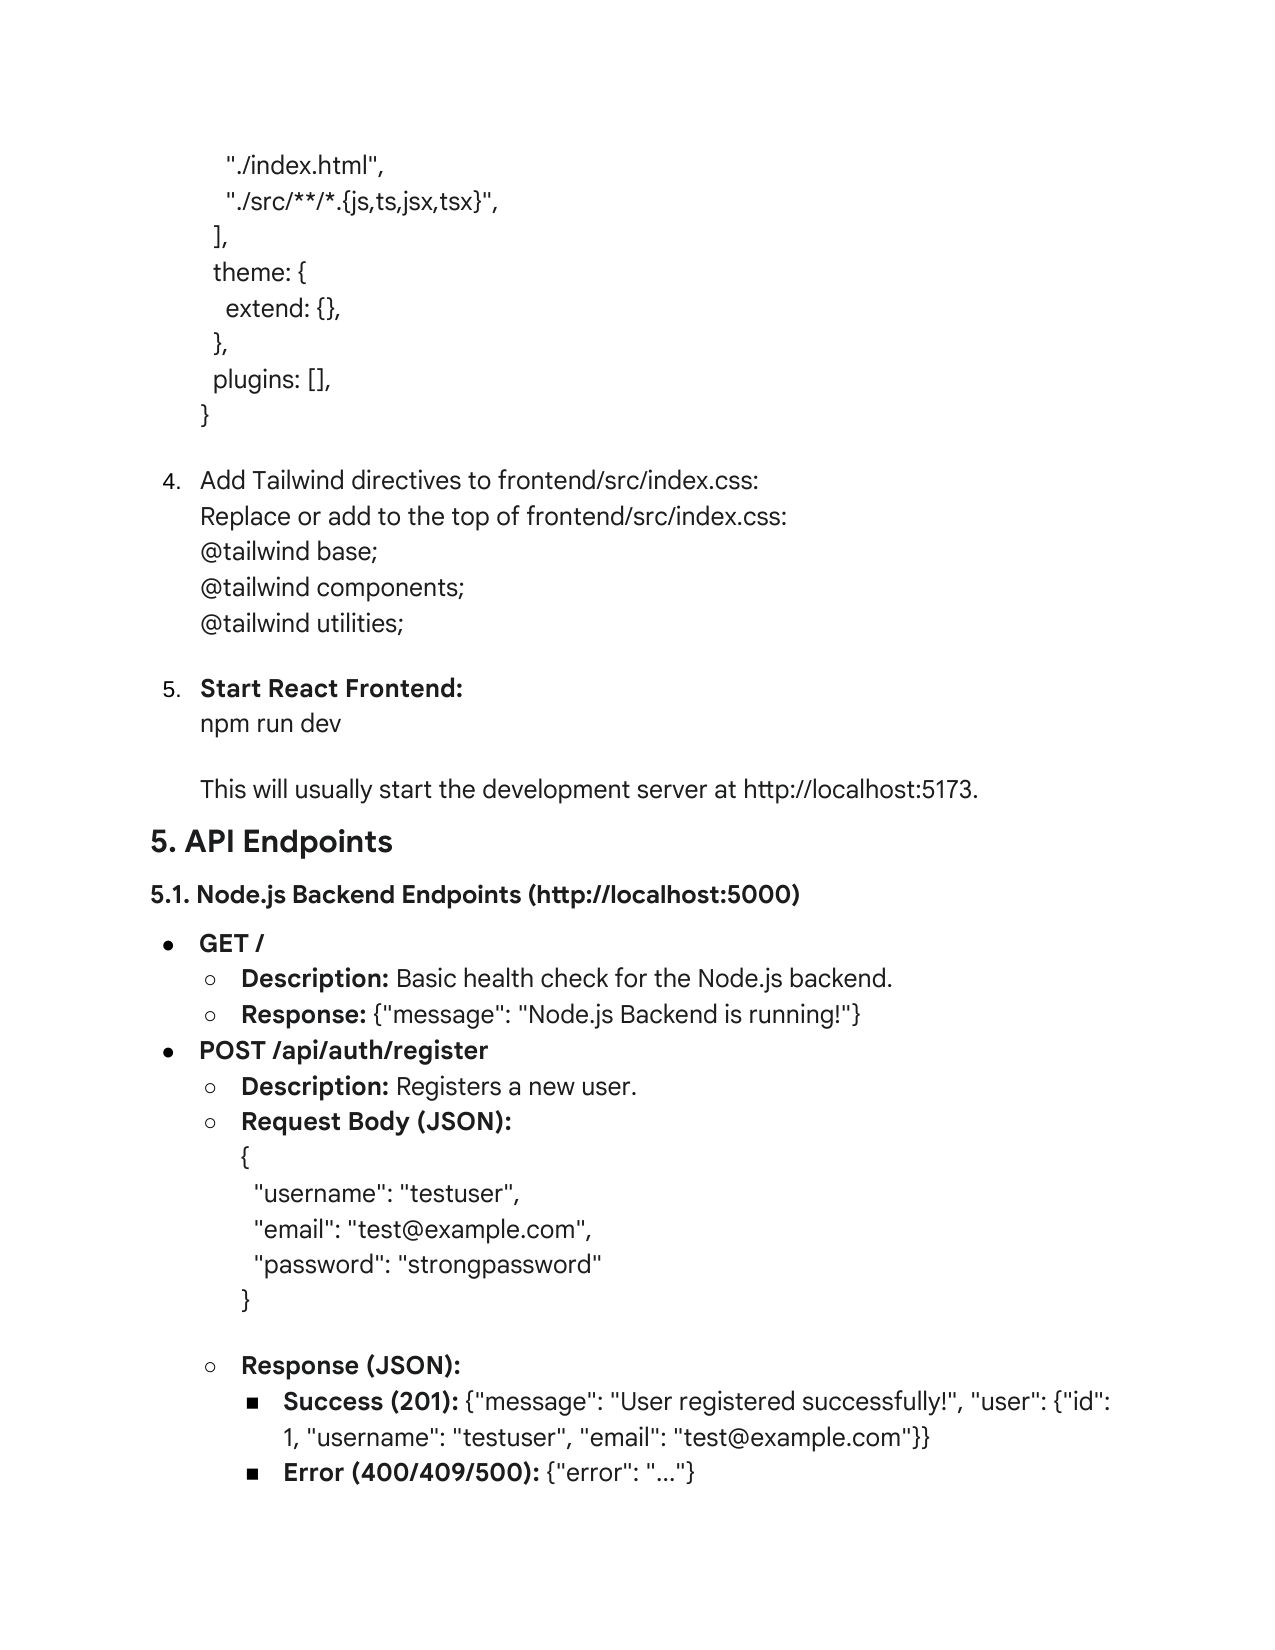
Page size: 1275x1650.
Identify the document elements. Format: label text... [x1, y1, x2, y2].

list POST /api/auth/register [161, 1035, 1125, 1067]
subtitle 5.1. Node.js Backend Endpoints (http://localhost:5000) [150, 880, 1125, 911]
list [162, 150, 1125, 461]
list Request Body (JSON): { "username": "testuser", "email": "test@example.com", "password": "strongpassword" } [203, 1107, 1125, 1347]
list Add Tailwind directives to frontend/src/index.css: Replace or add to the top of frontend/src/index.css: @tailwind base; @tailwind components; @tailwind utilities; [162, 465, 1125, 669]
list GET / [161, 928, 1125, 959]
list Success (201): {"message": "User registered successfully!", "user": {"id": 1, "username": "testuser", "email": "test@example.com"}} [245, 1386, 1125, 1453]
list Response (JSON): [203, 1350, 1125, 1382]
list Error (400/409/500): {"error": "..."} [245, 1457, 1125, 1489]
subtitle 5. API Endpoints [150, 823, 1125, 862]
list Response: {"message": "Node.js Backend is running!"} [203, 999, 1125, 1031]
list Description: Basic health check for the Node.js backend. [203, 964, 1125, 995]
list Description: Registers a new user. [203, 1071, 1125, 1102]
list Start React Frontend: npm run dev This will usually start the development server at http://localhost:5173. [162, 673, 1125, 806]
